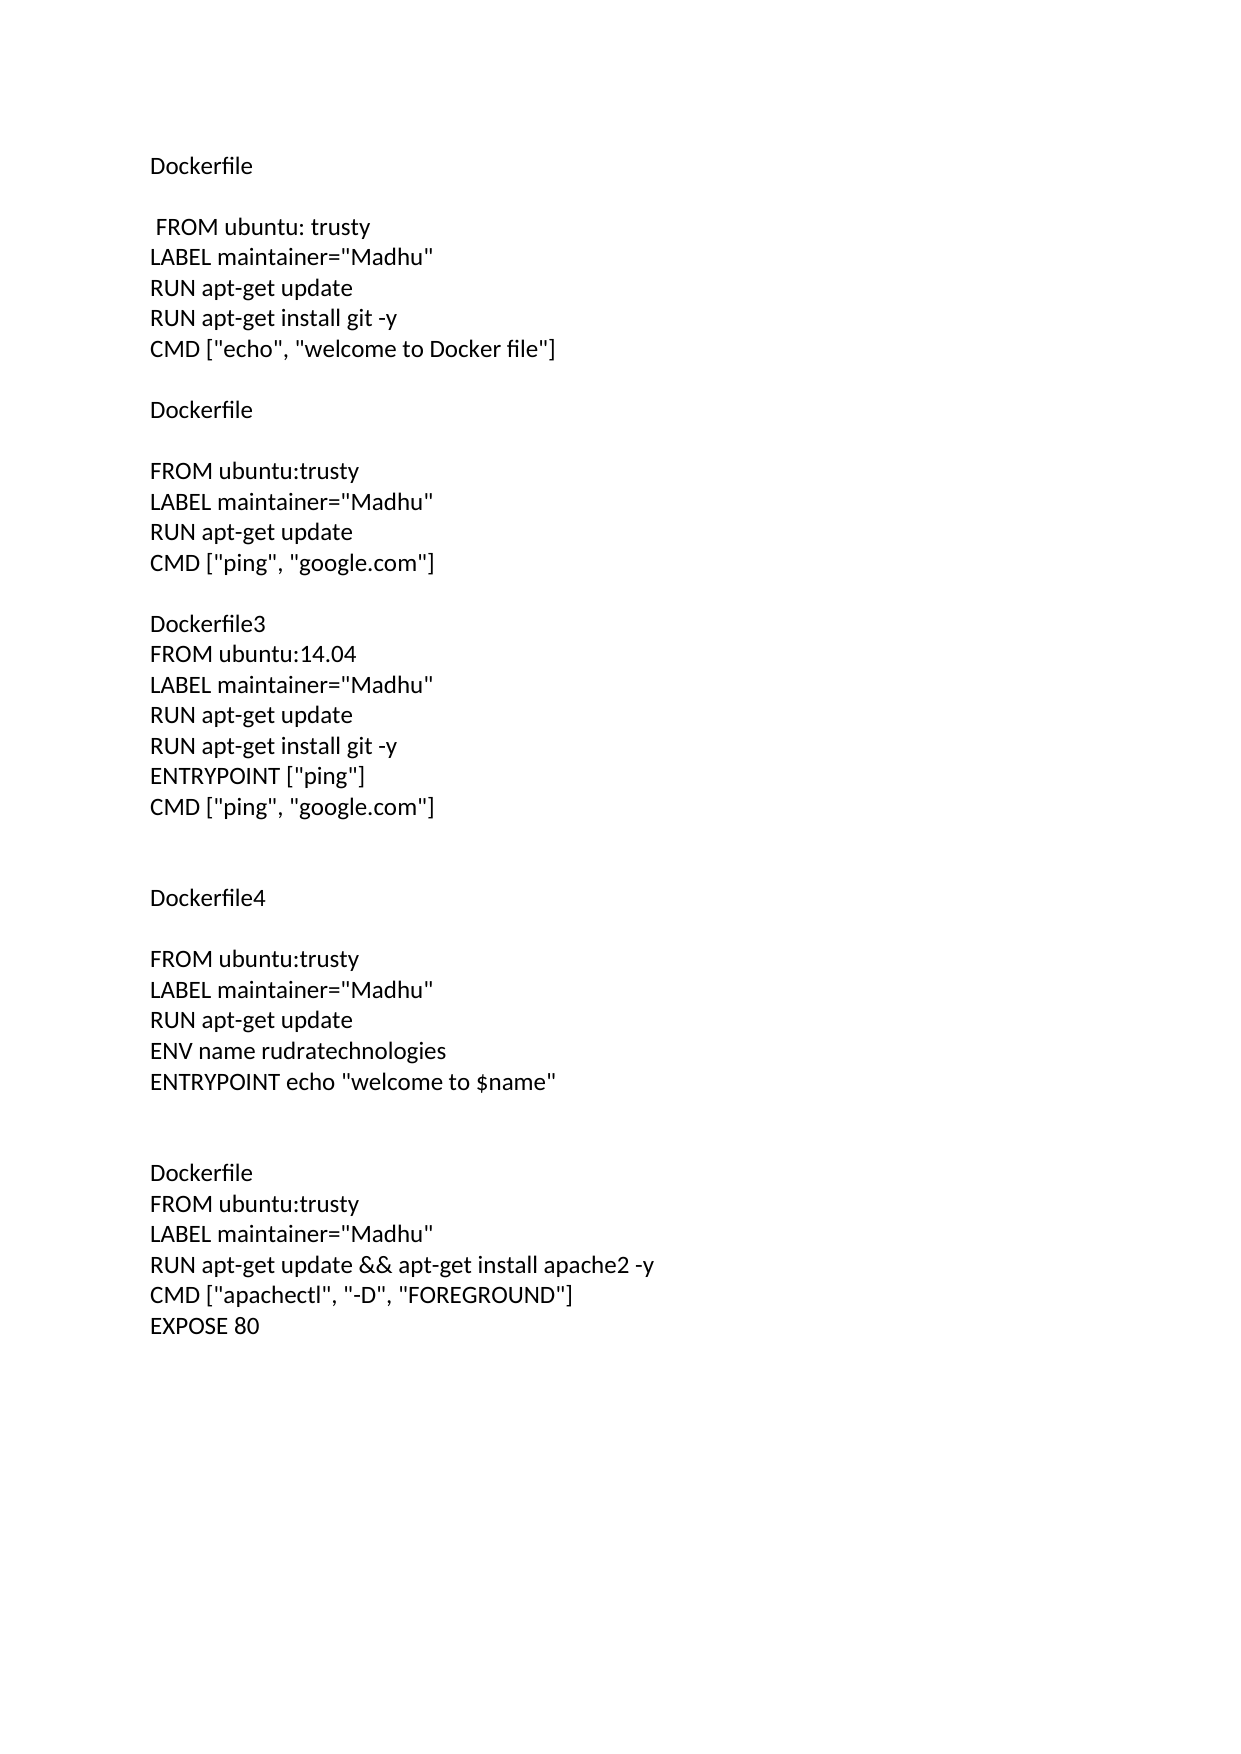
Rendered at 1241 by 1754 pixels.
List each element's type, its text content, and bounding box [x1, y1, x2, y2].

text LABEL maintainer="Madhu" [150, 242, 1090, 272]
text LABEL maintainer="Madhu" [150, 1218, 1090, 1249]
text FROM ubuntu:trusty [150, 1188, 1090, 1218]
text RUN apt-get update [150, 516, 1090, 547]
text Dockerfile [150, 394, 1090, 425]
text RUN apt-get update && apt-get install apache2 -y [150, 1249, 1090, 1279]
text CMD ["apachectl", "-D", "FOREGROUND"] [150, 1279, 1090, 1310]
text RUN apt-get install git -y [150, 730, 1090, 760]
text FROM ubuntu: trusty [150, 211, 1090, 242]
text Dockerfile3 [150, 608, 1090, 638]
text LABEL maintainer="Madhu" [150, 486, 1090, 516]
text CMD ["ping", "google.com"] [150, 547, 1090, 577]
text CMD ["ping", "google.com"] [150, 791, 1090, 821]
text ENTRYPOINT echo "welcome to $name" [150, 1066, 1090, 1096]
text LABEL maintainer="Madhu" [150, 974, 1090, 1004]
text Dockerfile [150, 1157, 1090, 1188]
text FROM ubuntu:trusty [150, 455, 1090, 486]
text Dockerfile [150, 150, 1090, 181]
text ENTRYPOINT ["ping"] [150, 760, 1090, 791]
text RUN apt-get update [150, 272, 1090, 303]
text ENV name rudratechnologies [150, 1035, 1090, 1066]
text RUN apt-get update [150, 1004, 1090, 1035]
text FROM ubuntu:14.04 [150, 638, 1090, 669]
text RUN apt-get install git -y [150, 303, 1090, 333]
text FROM ubuntu:trusty [150, 943, 1090, 974]
text CMD ["echo", "welcome to Docker file"] [150, 333, 1090, 364]
text Dockerfile4 [150, 882, 1090, 913]
text LABEL maintainer="Madhu" [150, 669, 1090, 699]
text RUN apt-get update [150, 699, 1090, 730]
text EXPOSE 80 [150, 1310, 1090, 1340]
